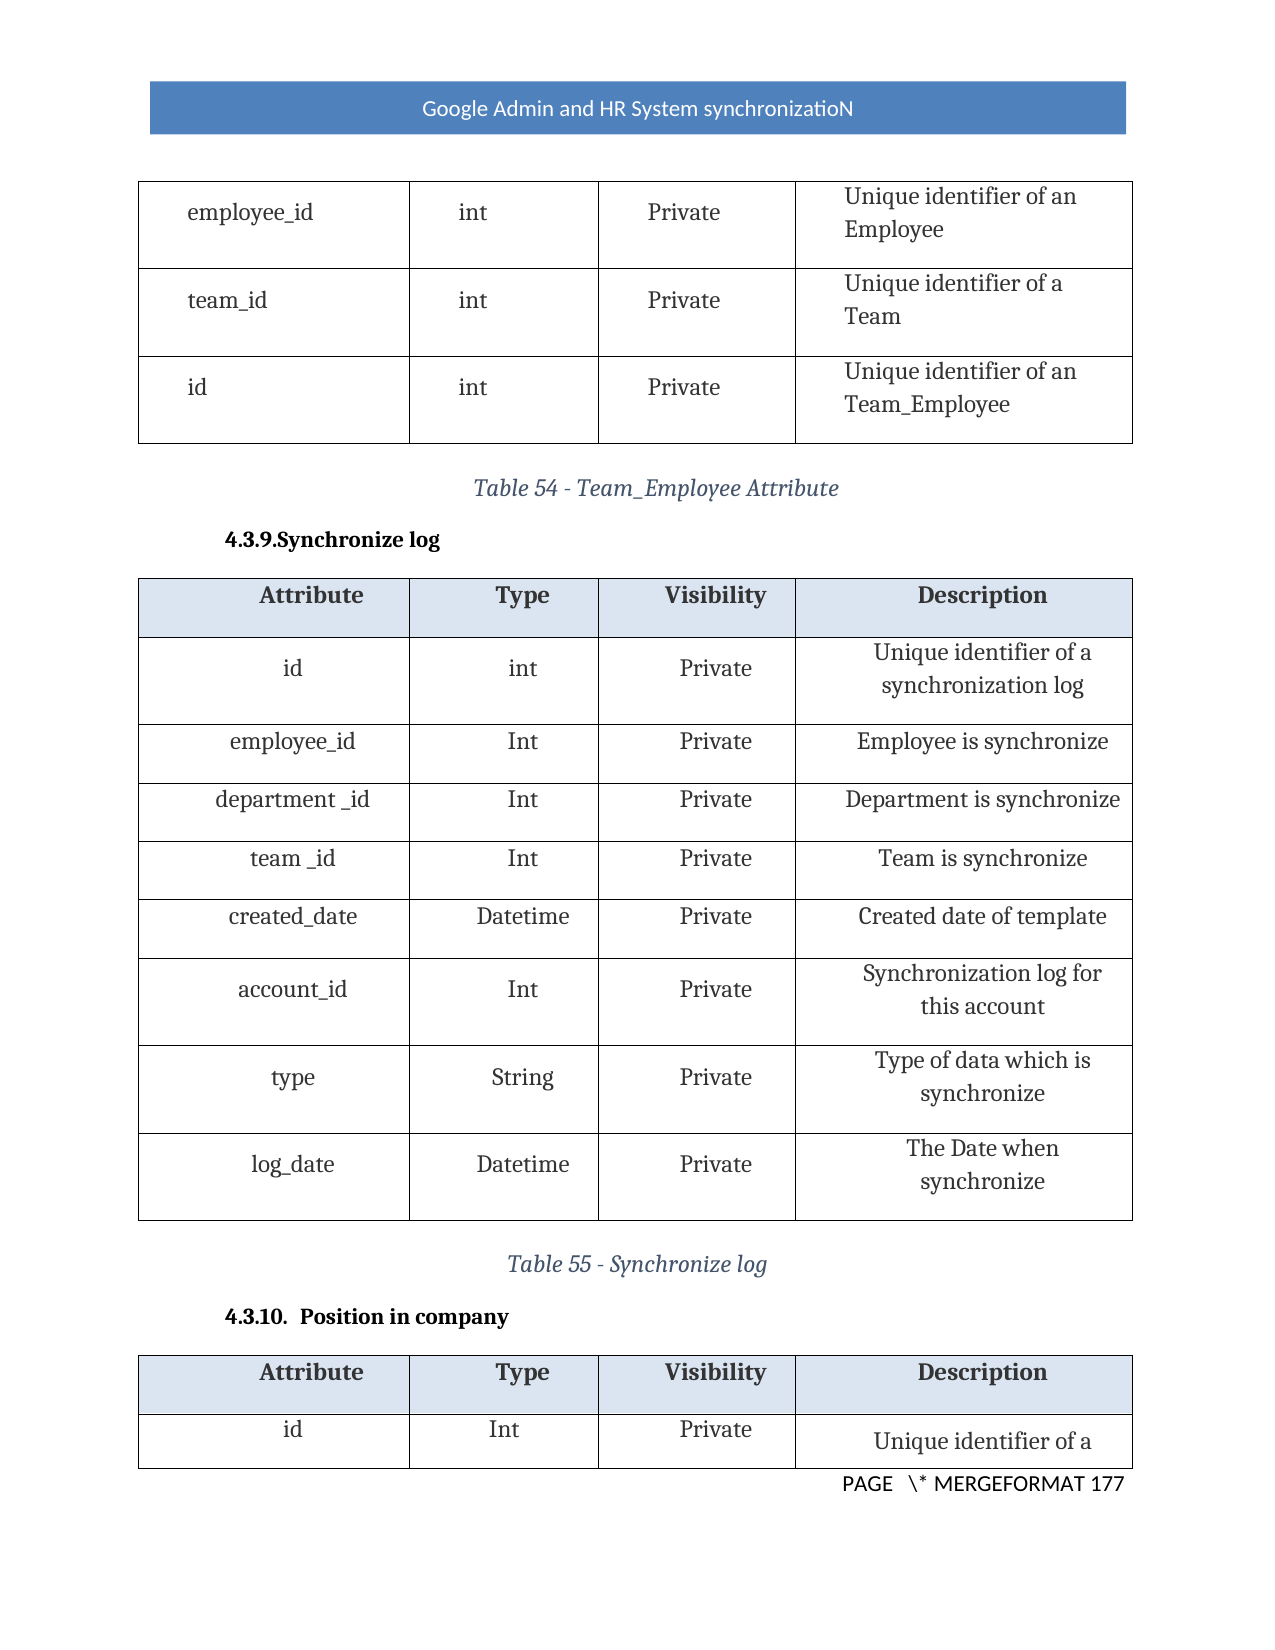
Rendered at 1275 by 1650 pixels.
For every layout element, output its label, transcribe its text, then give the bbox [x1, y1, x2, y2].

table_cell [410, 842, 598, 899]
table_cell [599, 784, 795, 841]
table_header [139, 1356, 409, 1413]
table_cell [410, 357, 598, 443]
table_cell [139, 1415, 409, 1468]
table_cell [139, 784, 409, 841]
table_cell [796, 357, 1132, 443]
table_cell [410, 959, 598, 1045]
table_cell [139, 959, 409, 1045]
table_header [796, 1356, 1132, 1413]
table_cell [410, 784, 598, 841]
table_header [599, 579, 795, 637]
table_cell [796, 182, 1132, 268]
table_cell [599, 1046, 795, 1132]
table_cell int [410, 182, 598, 268]
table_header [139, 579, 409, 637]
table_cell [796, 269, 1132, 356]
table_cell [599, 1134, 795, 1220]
subtitle Position in company [225, 1304, 1125, 1330]
subtitle Synchronize log [225, 527, 1125, 554]
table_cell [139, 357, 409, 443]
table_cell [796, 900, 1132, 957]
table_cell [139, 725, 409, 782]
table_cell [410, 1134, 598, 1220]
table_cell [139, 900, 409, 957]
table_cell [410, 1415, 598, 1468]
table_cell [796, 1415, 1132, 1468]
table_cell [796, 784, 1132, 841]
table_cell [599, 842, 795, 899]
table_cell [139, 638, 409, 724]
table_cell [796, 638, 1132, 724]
table_cell employee_id [139, 182, 409, 268]
text Table 55 - Synchronize log [150, 1250, 1125, 1279]
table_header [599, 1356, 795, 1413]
text Table 54 - Team_Employee Attribute [187, 473, 1125, 502]
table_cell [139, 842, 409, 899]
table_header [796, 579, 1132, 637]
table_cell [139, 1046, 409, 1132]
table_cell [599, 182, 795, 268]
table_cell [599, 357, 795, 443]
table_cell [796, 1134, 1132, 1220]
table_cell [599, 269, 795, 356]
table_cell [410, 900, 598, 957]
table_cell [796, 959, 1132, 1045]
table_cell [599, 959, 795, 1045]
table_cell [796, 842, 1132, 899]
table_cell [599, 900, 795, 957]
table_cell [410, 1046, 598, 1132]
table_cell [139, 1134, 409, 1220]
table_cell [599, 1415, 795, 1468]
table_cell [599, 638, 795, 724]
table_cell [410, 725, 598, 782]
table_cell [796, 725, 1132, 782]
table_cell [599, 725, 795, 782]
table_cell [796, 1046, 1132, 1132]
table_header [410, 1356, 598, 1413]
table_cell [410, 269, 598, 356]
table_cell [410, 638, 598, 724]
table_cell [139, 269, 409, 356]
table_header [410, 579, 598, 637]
